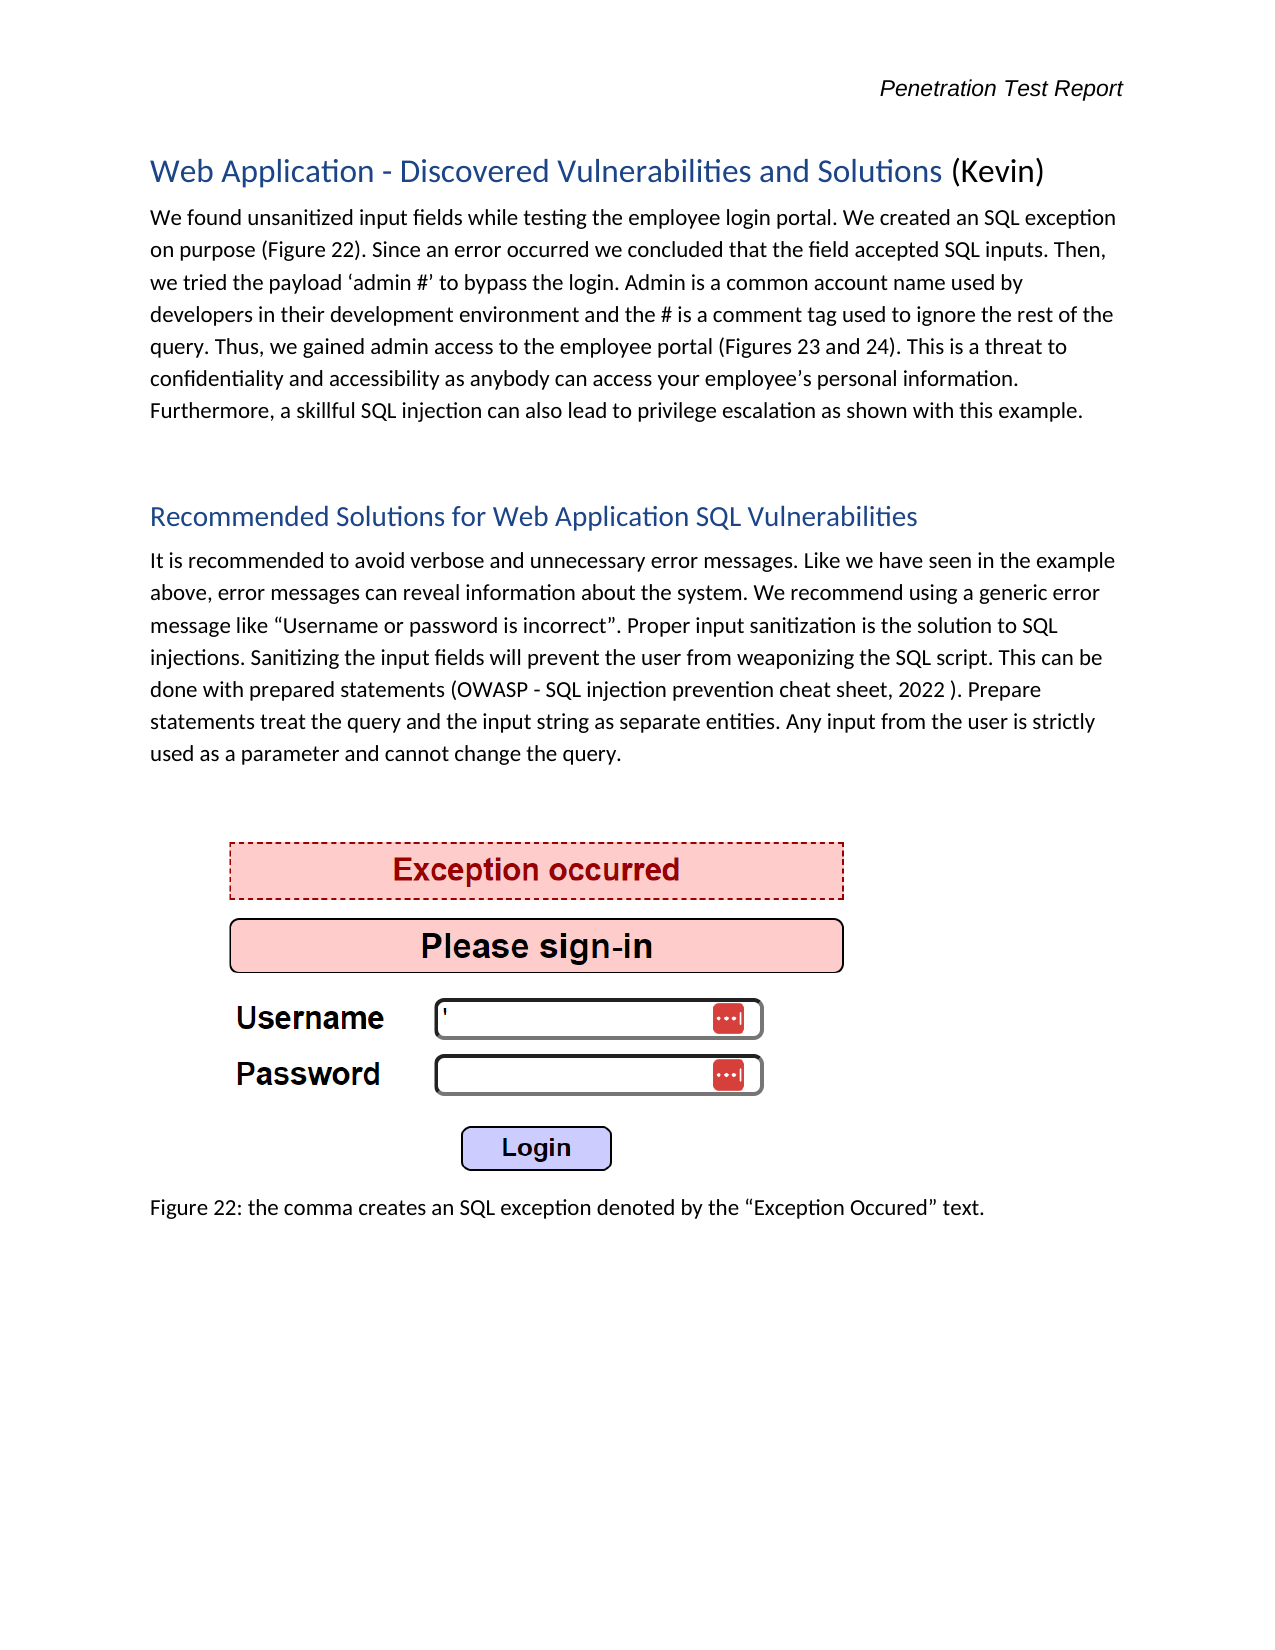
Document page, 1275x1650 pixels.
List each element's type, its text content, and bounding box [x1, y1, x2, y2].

text Figure 22: the comma creates an SQL exception denoted by the “Exception Occured” text. [150, 1193, 1125, 1221]
subtitle Web Application - Discovered Vulnerabilities and Solutions (Kevin) [150, 150, 1125, 191]
subtitle Recommended Solutions for Web Application SQL Vulnerabilities [150, 498, 1125, 534]
text It is recommended to avoid verbose and unnecessary error messages. Like we have seen in the example above, error messages can reveal information about the system. We recommend using a generic error message like “Username or password is incorrect”. Proper input sanitization is the solution to SQL injections. Sanitizing the input fields will prevent the user from weaponizing the SQL script. This can be done with prepared statements (OWASP - SQL injection prevention cheat sheet, 2022 ). Prepare statements treat the query and the input string as separate entities. Any input from the user is strictly used as a parameter and cannot change the query. [150, 546, 1125, 767]
text We found unsanitized input fields while testing the employee login portal. We created an SQL exception on purpose (Figure 22). Since an error occurred we concluded that the field accepted SQL inputs. Then, we tried the payload ‘admin #’ to bypass the login. Admin is a common account name used by developers in their development environment and the # is a comment tag used to ignore the rest of the query. Thus, we gained admin access to the employee portal (Figures 23 and 24). This is a threat to confidentiality and accessibility as anybody can access your employee’s personal information. Furthermore, a skillful SQL injection can also lead to privilege escalation as shown with this example. [150, 203, 1125, 424]
picture [150, 836, 925, 1189]
